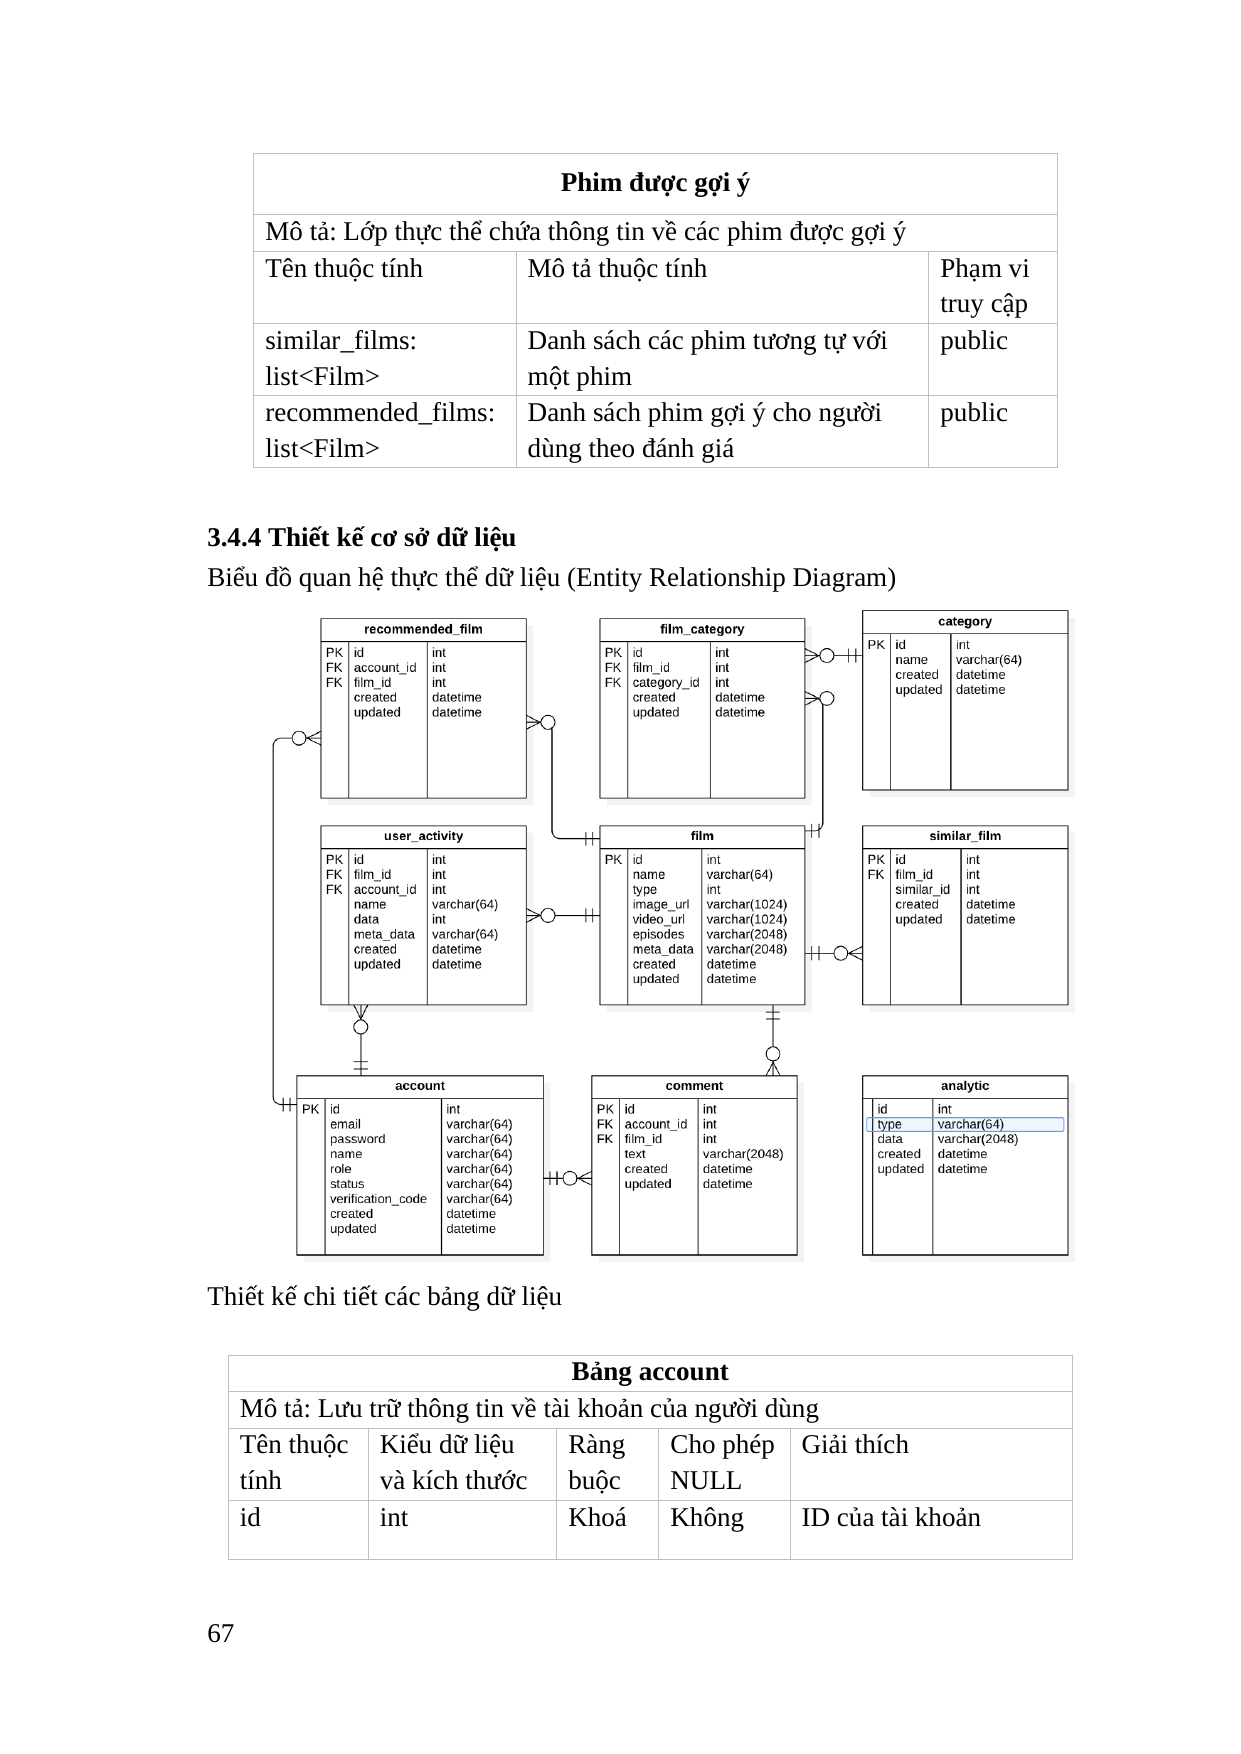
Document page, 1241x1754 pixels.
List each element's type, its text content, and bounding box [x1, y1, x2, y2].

table_cell similar_films: list<Film> [254, 324, 516, 395]
table_cell Phạm vi truy cập [929, 252, 1057, 323]
table_cell Tên thuộc tính [229, 1429, 368, 1499]
table_cell recommended_films: list<Film> [254, 396, 516, 467]
table_cell Danh sách các phim tương tự với một phim [517, 324, 928, 395]
text Biểu đồ quan hệ thực thể dữ liệu (Entity Relationship Diagram) [207, 562, 1093, 593]
subtitle 3.4.4 Thiết kế cơ sở dữ liệu [207, 521, 1093, 552]
table_cell ID của tài khoản [791, 1501, 1072, 1559]
table_cell Giải thích [791, 1429, 1072, 1499]
picture [260, 602, 1078, 1271]
table_cell Mô tả: Lớp thực thể chứa thông tin về các phim được gợi ý [254, 215, 1057, 251]
table_cell int [369, 1501, 556, 1559]
table_cell Mô tả thuộc tính [517, 252, 928, 323]
table_cell Kiểu dữ liệu và kích thước [369, 1429, 556, 1499]
table_cell Khoá chính [557, 1501, 658, 1559]
table_cell Mô tả: Lưu trữ thông tin về tài khoản của người dùng [229, 1392, 1072, 1427]
table_header Phim được gợi ý [254, 154, 1057, 214]
table_cell public [929, 324, 1057, 395]
table_cell Không [659, 1501, 790, 1559]
text Thiết kế chi tiết các bảng dữ liệu [207, 1280, 1093, 1311]
table_cell Cho phép NULL [659, 1429, 790, 1499]
table_cell Ràng buộc [557, 1429, 658, 1499]
table_cell Tên thuộc tính [254, 252, 516, 323]
table_cell id [229, 1501, 368, 1559]
table_cell public [929, 396, 1057, 467]
table_cell Danh sách phim gợi ý cho người dùng theo đánh giá [517, 396, 928, 467]
table_header Bảng account [229, 1356, 1072, 1391]
